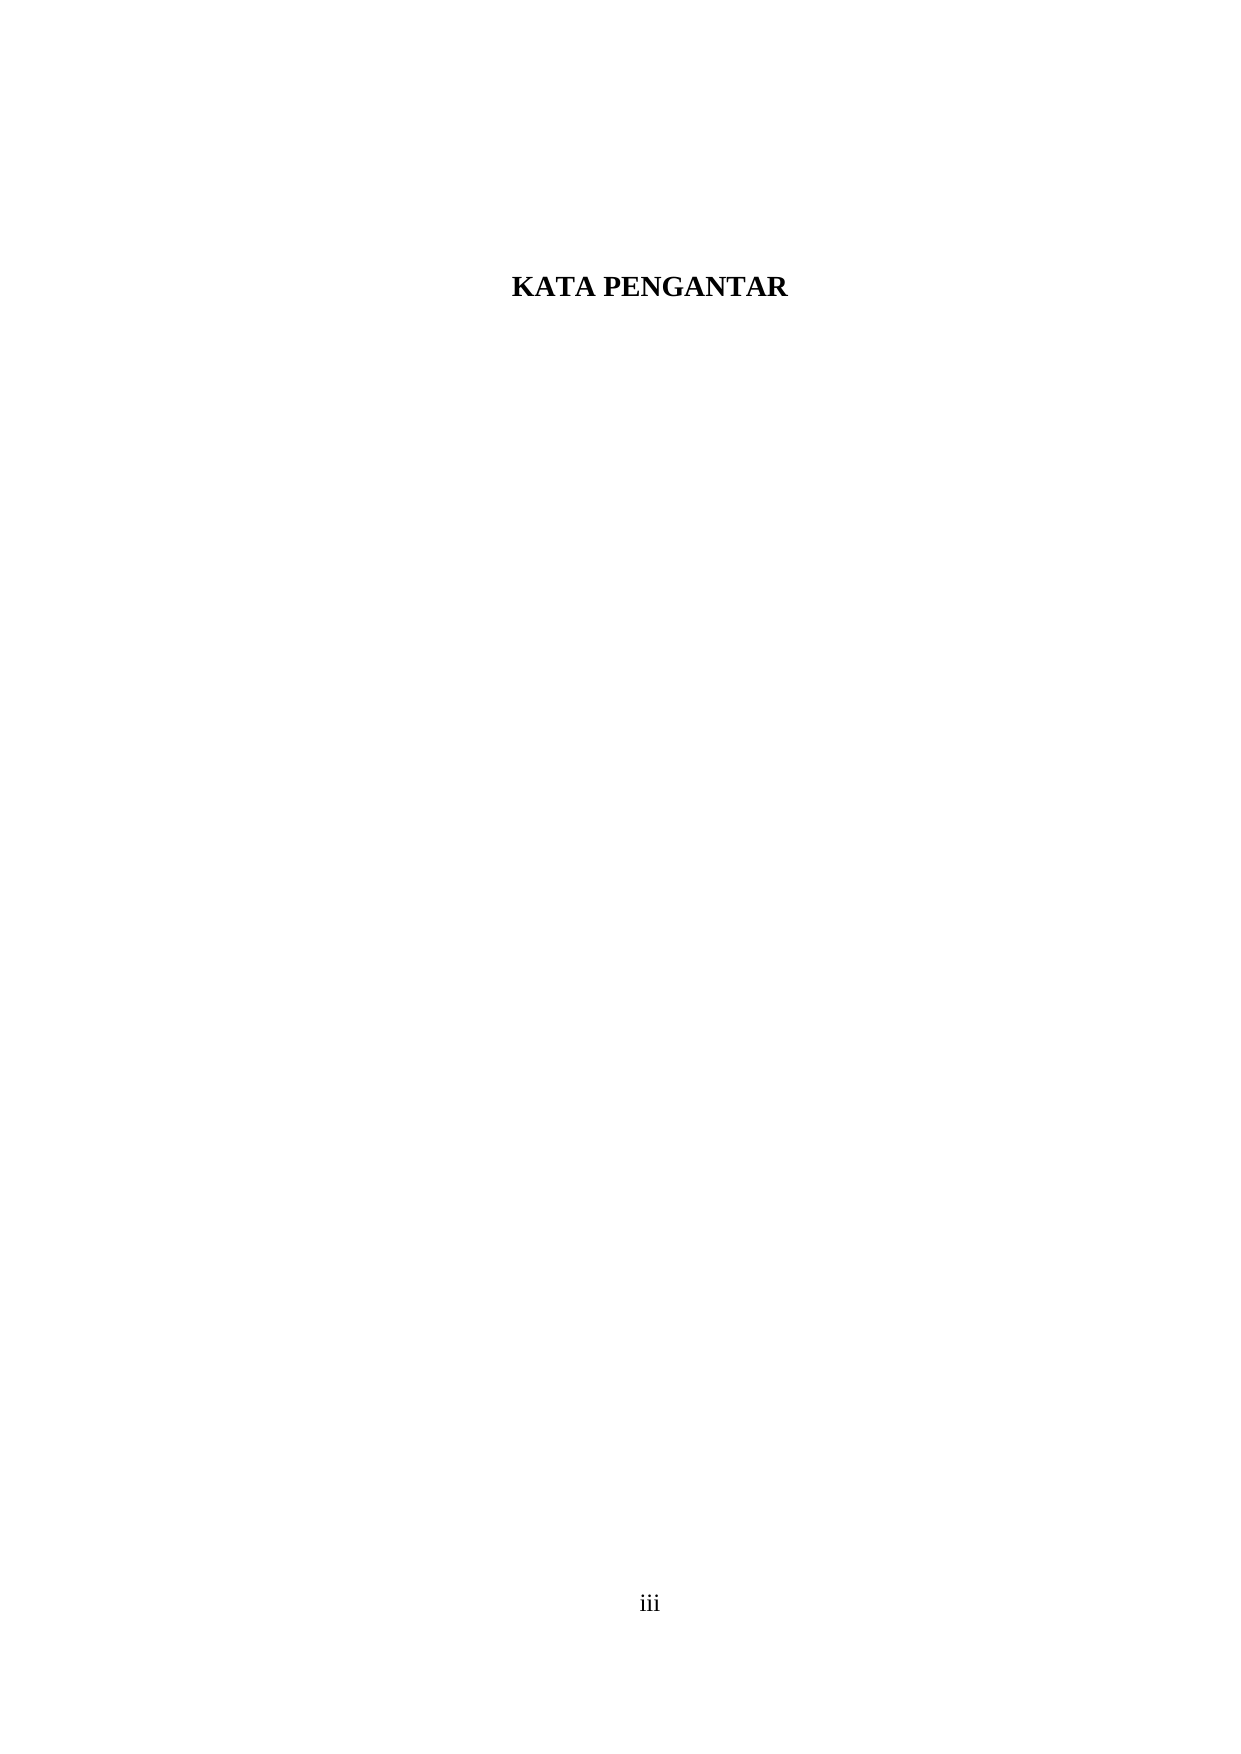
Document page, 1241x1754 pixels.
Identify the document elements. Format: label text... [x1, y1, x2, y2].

text KATA PENGANTAR [236, 269, 1063, 302]
